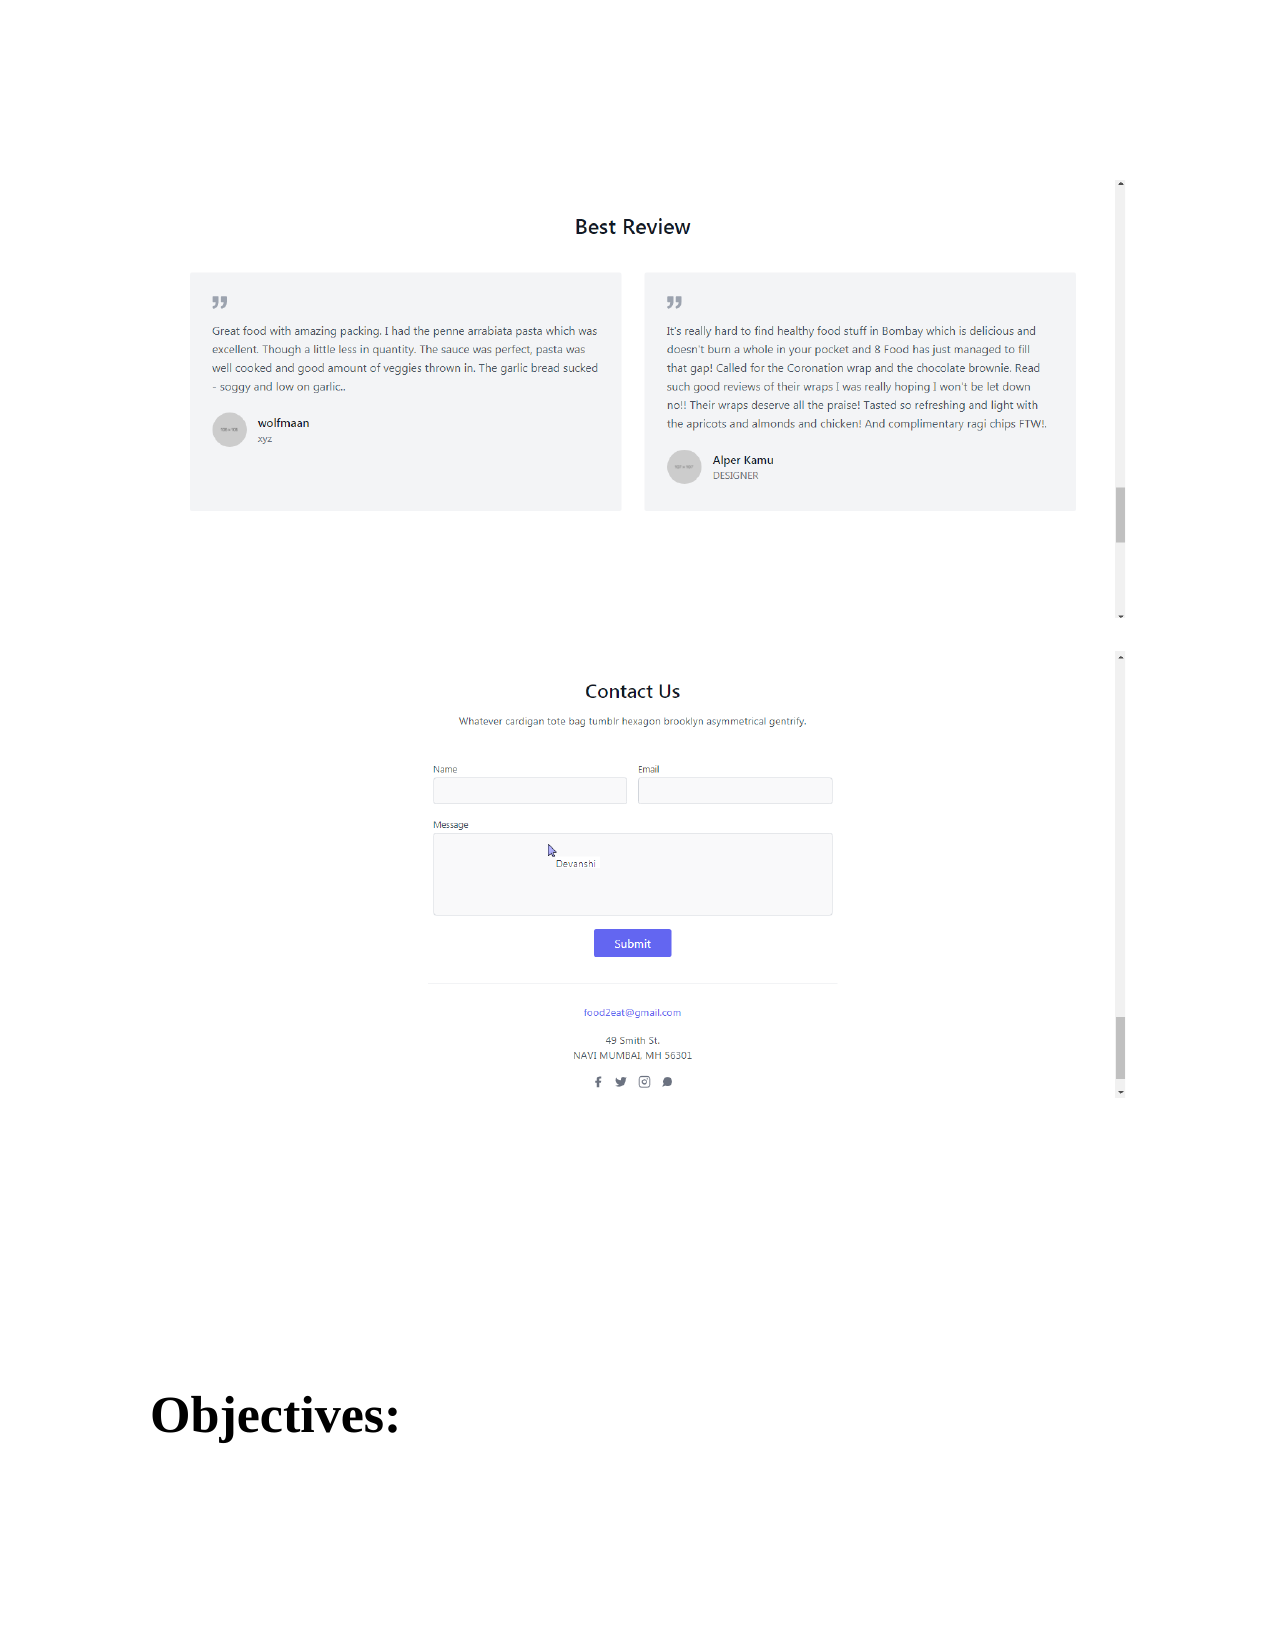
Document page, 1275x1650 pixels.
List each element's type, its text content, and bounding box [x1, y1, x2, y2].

picture [150, 180, 1125, 618]
text Objectives: [150, 1383, 1125, 1443]
picture [150, 651, 1125, 1098]
